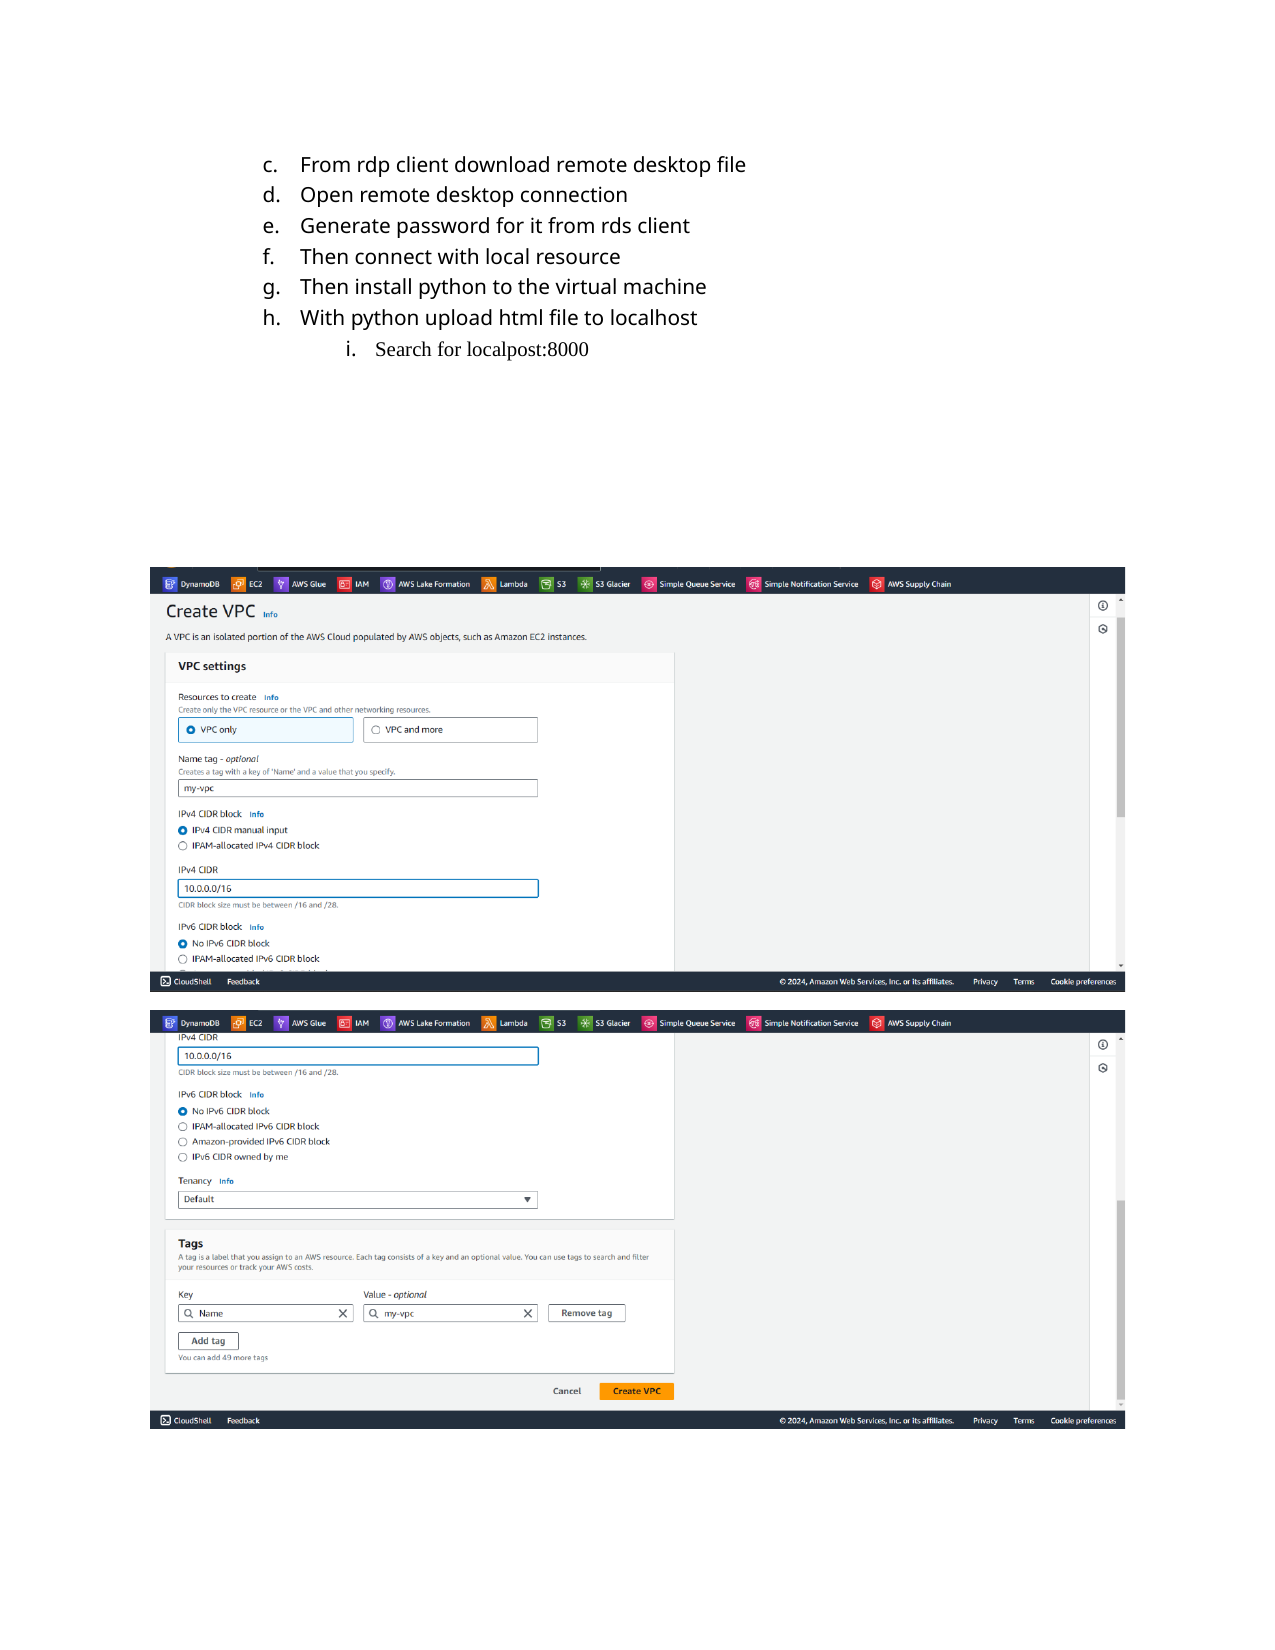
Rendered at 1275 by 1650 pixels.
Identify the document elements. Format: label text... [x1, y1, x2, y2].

list From rdp client download remote desktop file [262, 150, 1125, 178]
list Then install python to the virtual machine [262, 272, 1125, 301]
list Generate password for it from rds client [262, 211, 1125, 240]
list With python upload html file to localhost [262, 303, 1125, 332]
list Open remote desktop connection [262, 181, 1125, 209]
list Search for localpost:8000 [356, 334, 1125, 362]
picture [150, 1010, 1125, 1429]
picture [150, 567, 1125, 992]
list Then connect with local resource [262, 242, 1125, 270]
